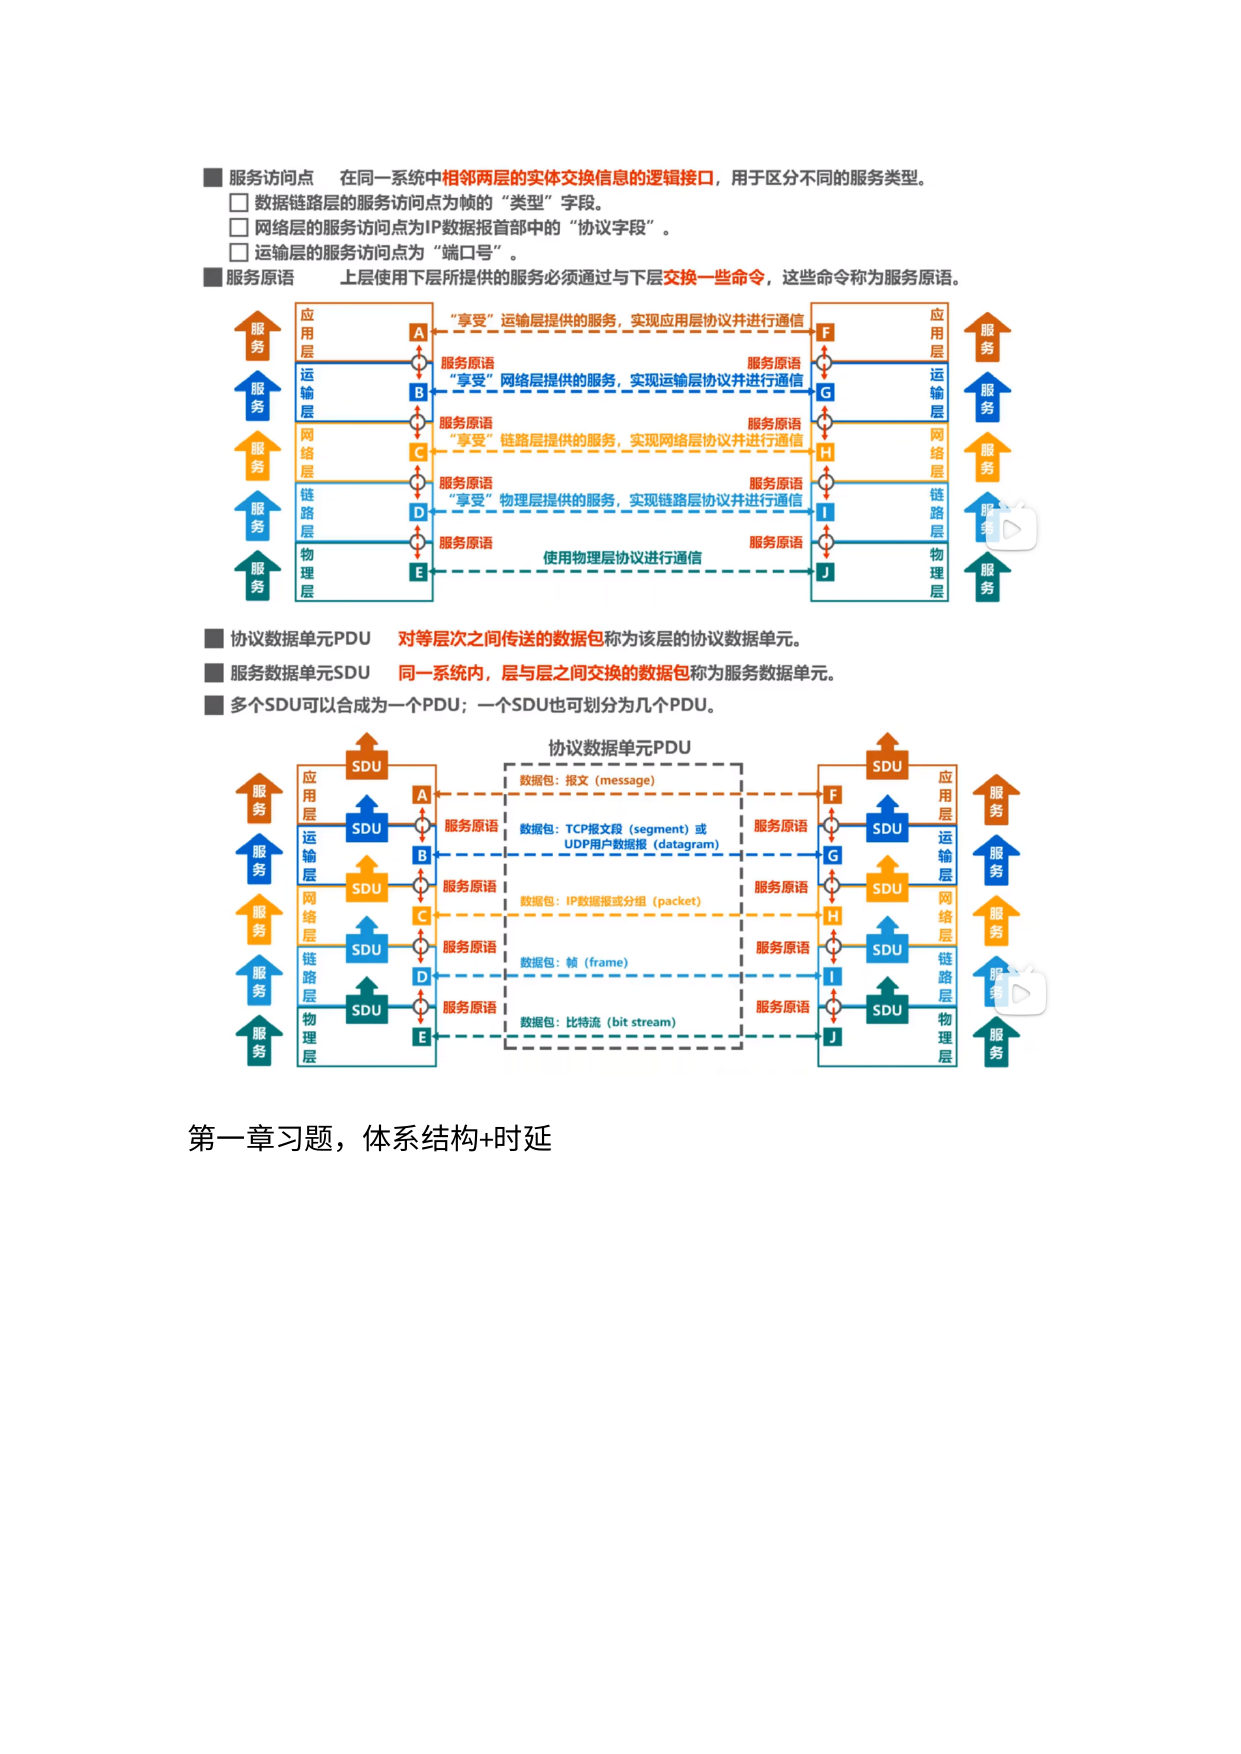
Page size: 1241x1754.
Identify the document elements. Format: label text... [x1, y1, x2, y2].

text 第一章习题，体系结构+时延 [187, 1104, 1053, 1169]
picture [187, 162, 1052, 606]
picture [187, 617, 1052, 1075]
